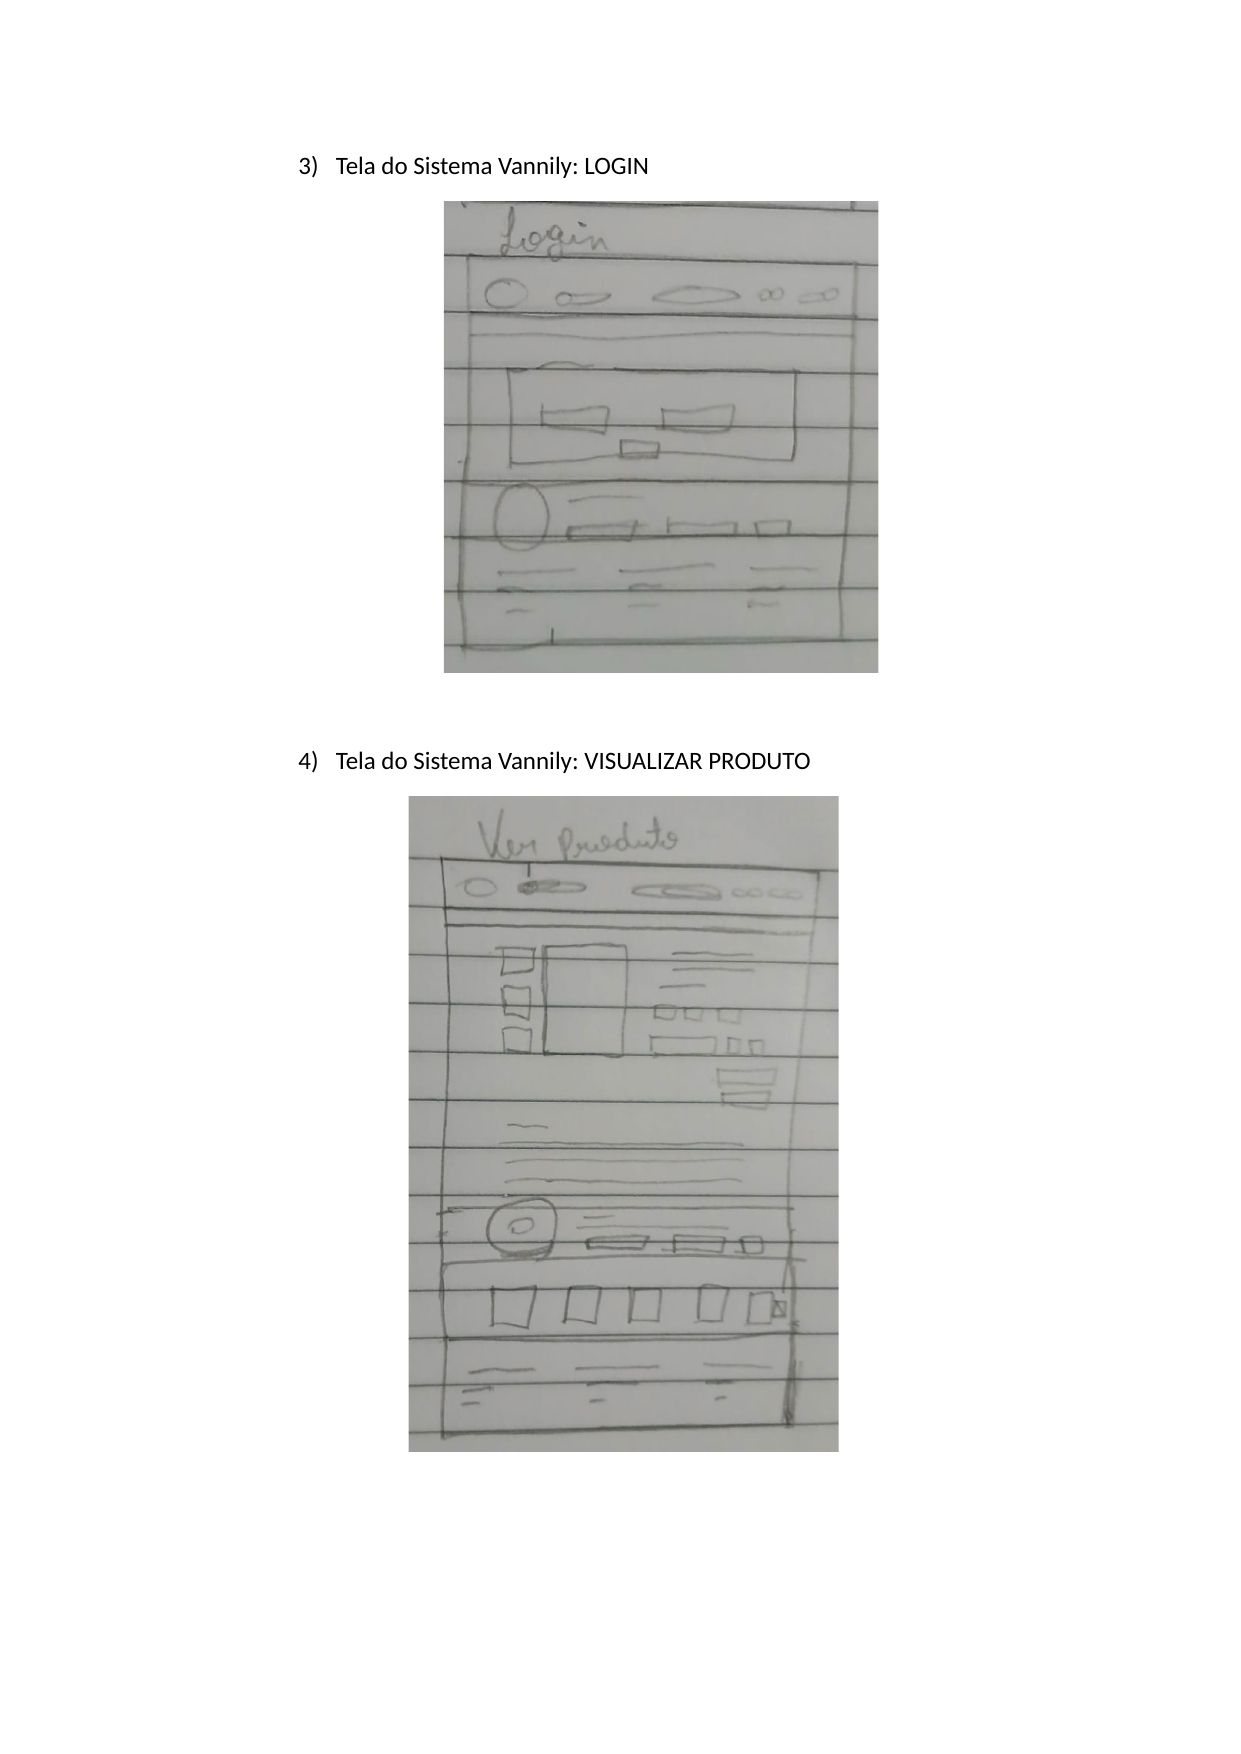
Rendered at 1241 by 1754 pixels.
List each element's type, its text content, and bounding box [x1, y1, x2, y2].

list Tela do Sistema Vannily: VISUALIZAR PRODUTO [298, 745, 1085, 776]
picture [443, 201, 879, 673]
list Tela do Sistema Vannily: LOGIN [298, 150, 1085, 181]
picture [408, 796, 839, 1452]
